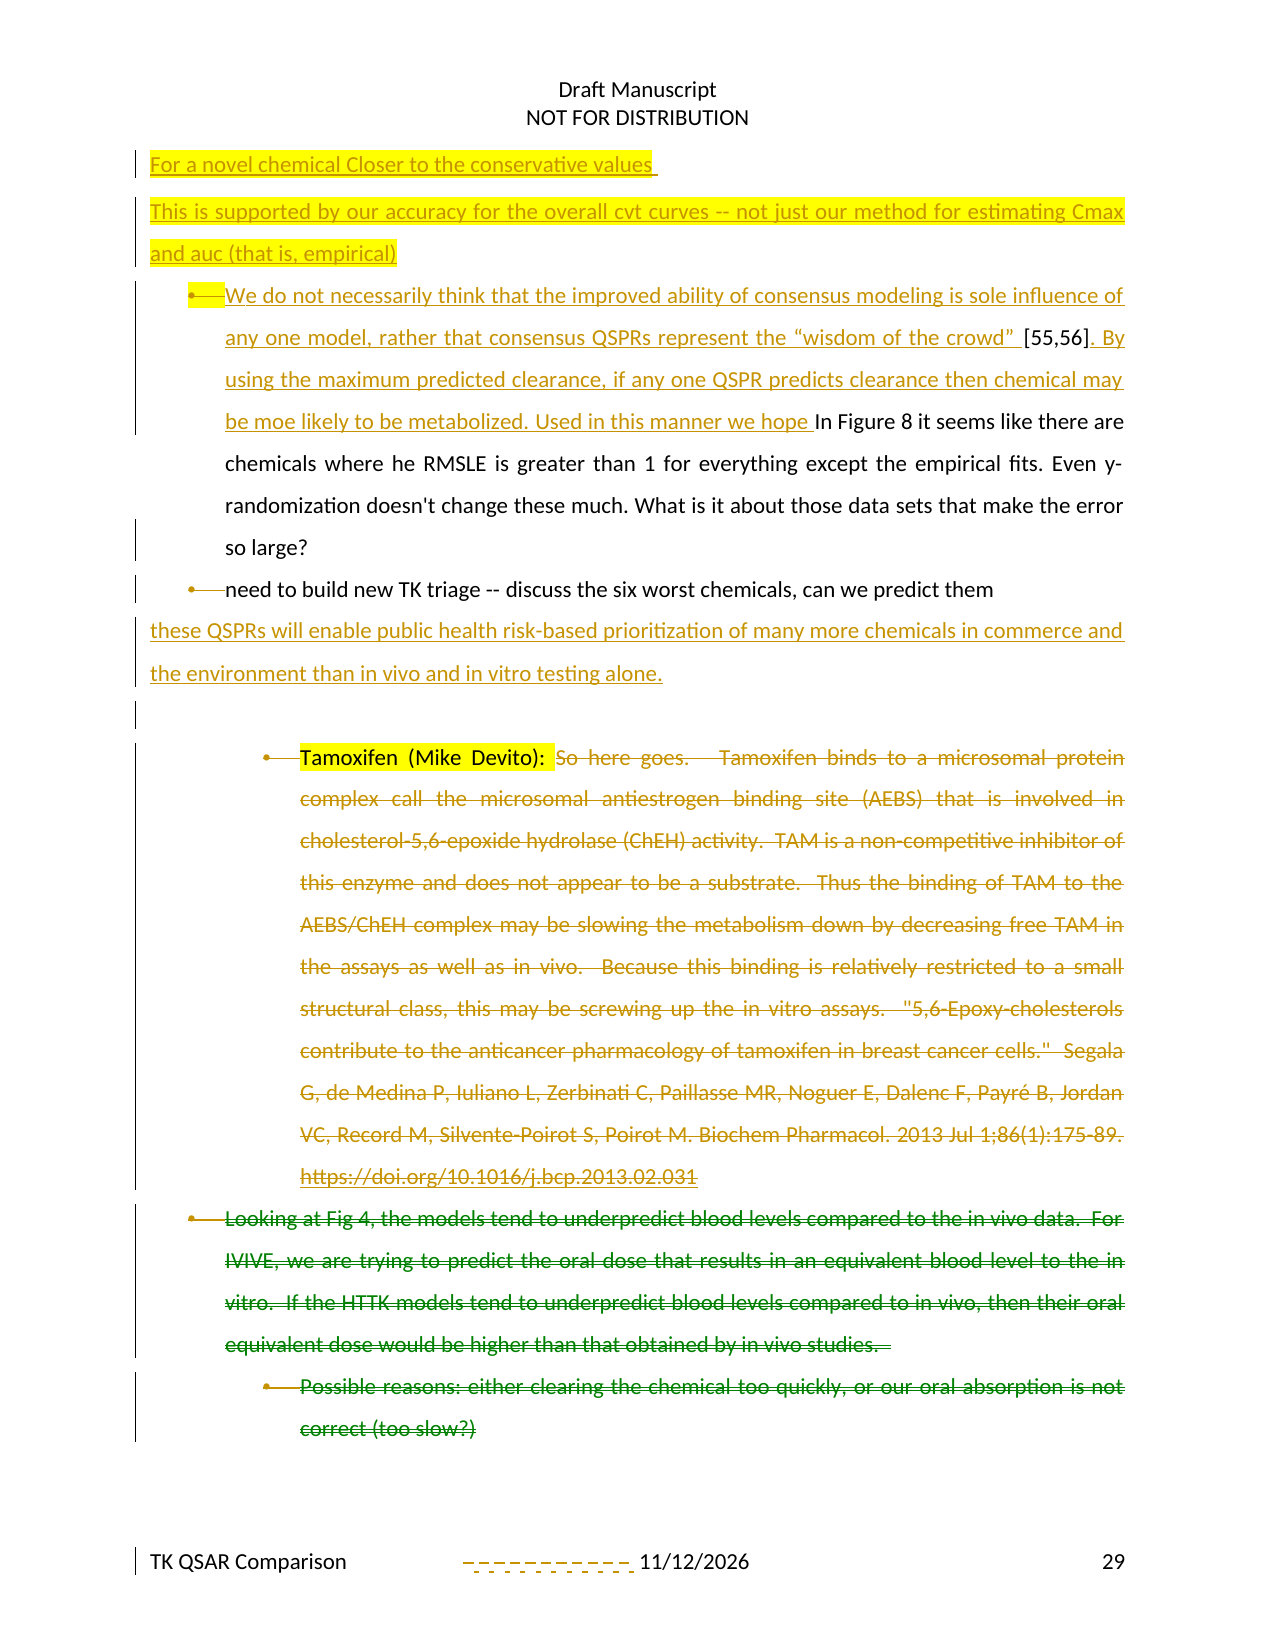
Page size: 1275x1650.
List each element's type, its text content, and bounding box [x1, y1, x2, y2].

list [55,56] [187, 297, 1125, 561]
list [55,56] [187, 281, 1125, 305]
